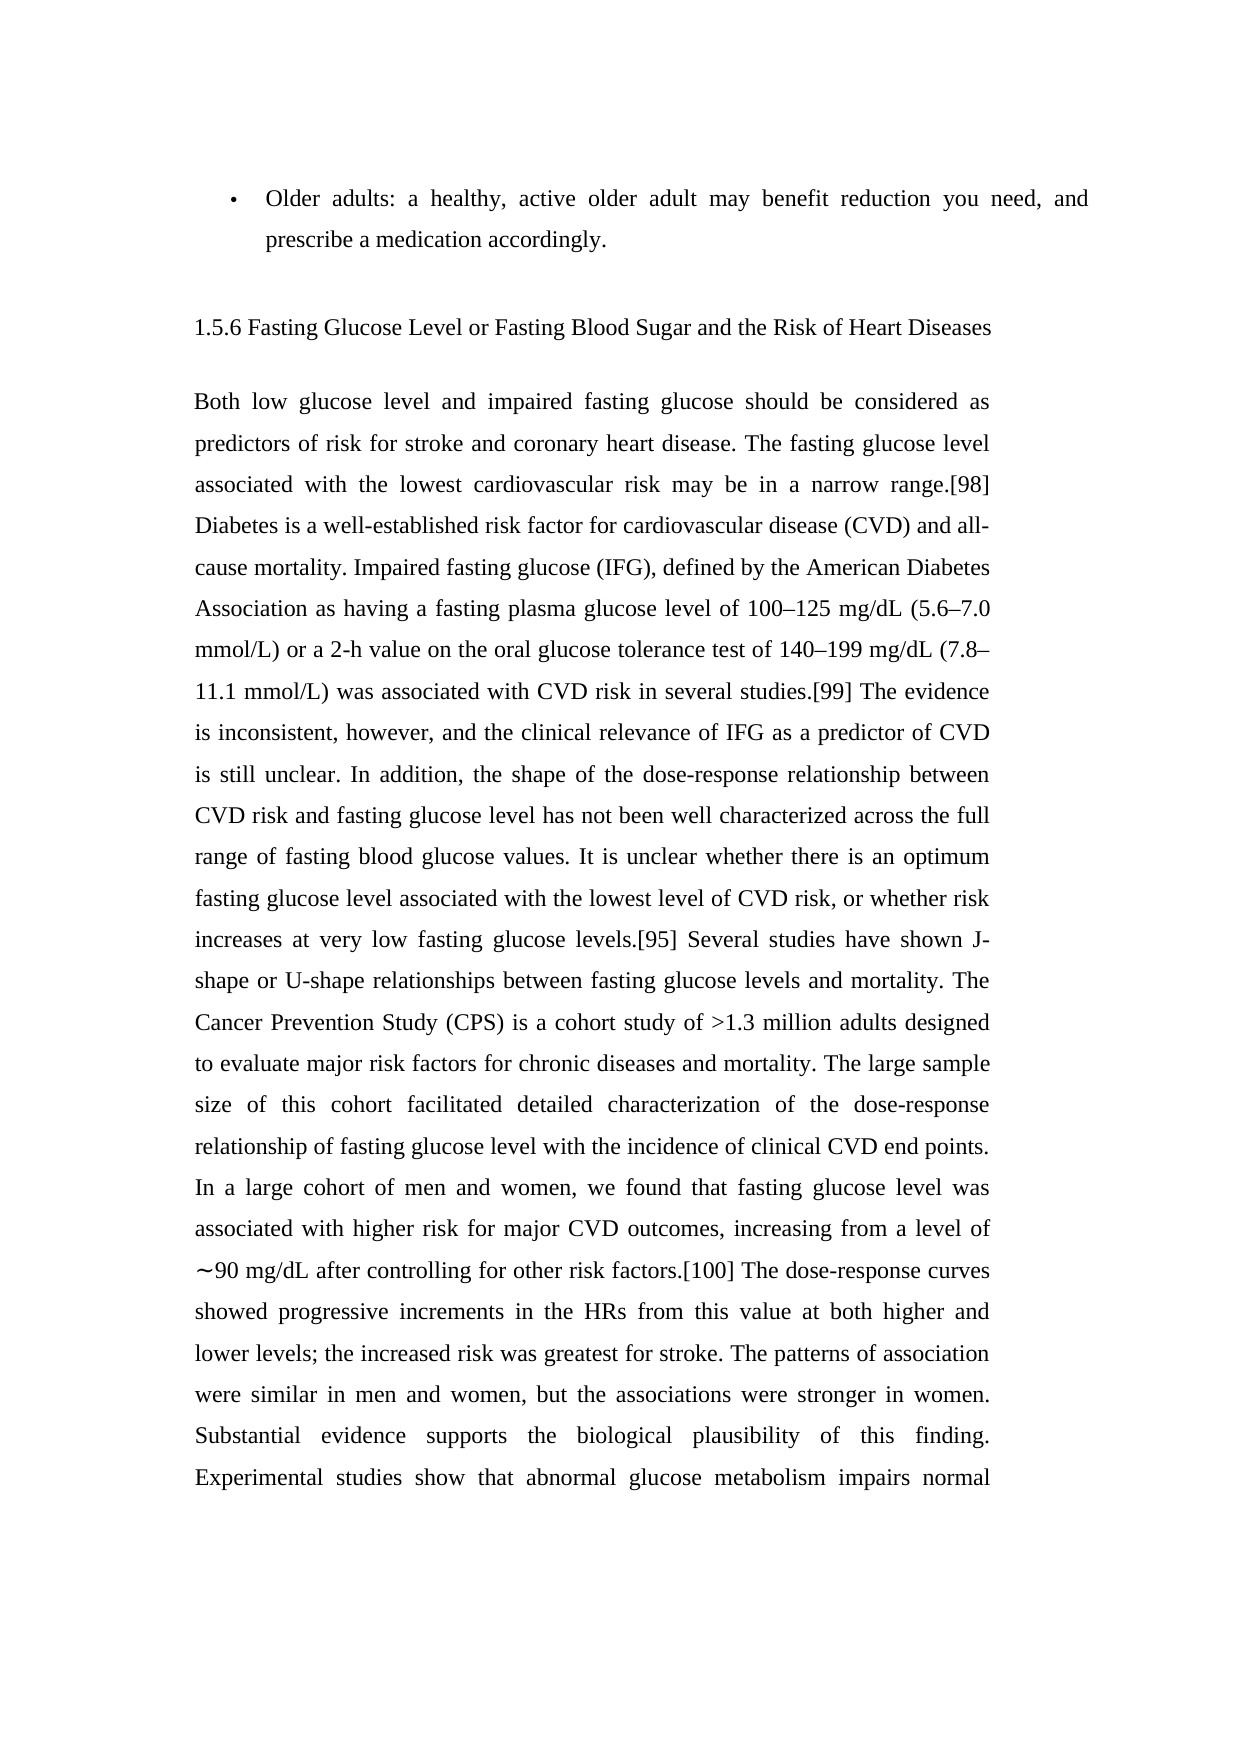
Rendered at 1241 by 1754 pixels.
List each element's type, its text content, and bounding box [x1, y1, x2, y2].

text 1.5.6 Fasting Glucose Level or Fasting Blood Sugar and the Risk of Heart Diseases [193, 313, 1092, 341]
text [193, 387, 991, 1490]
list Older adults: a healthy, active older adult may benefit reduction you need, and prescribe a medication accordingly. [230, 184, 1090, 253]
